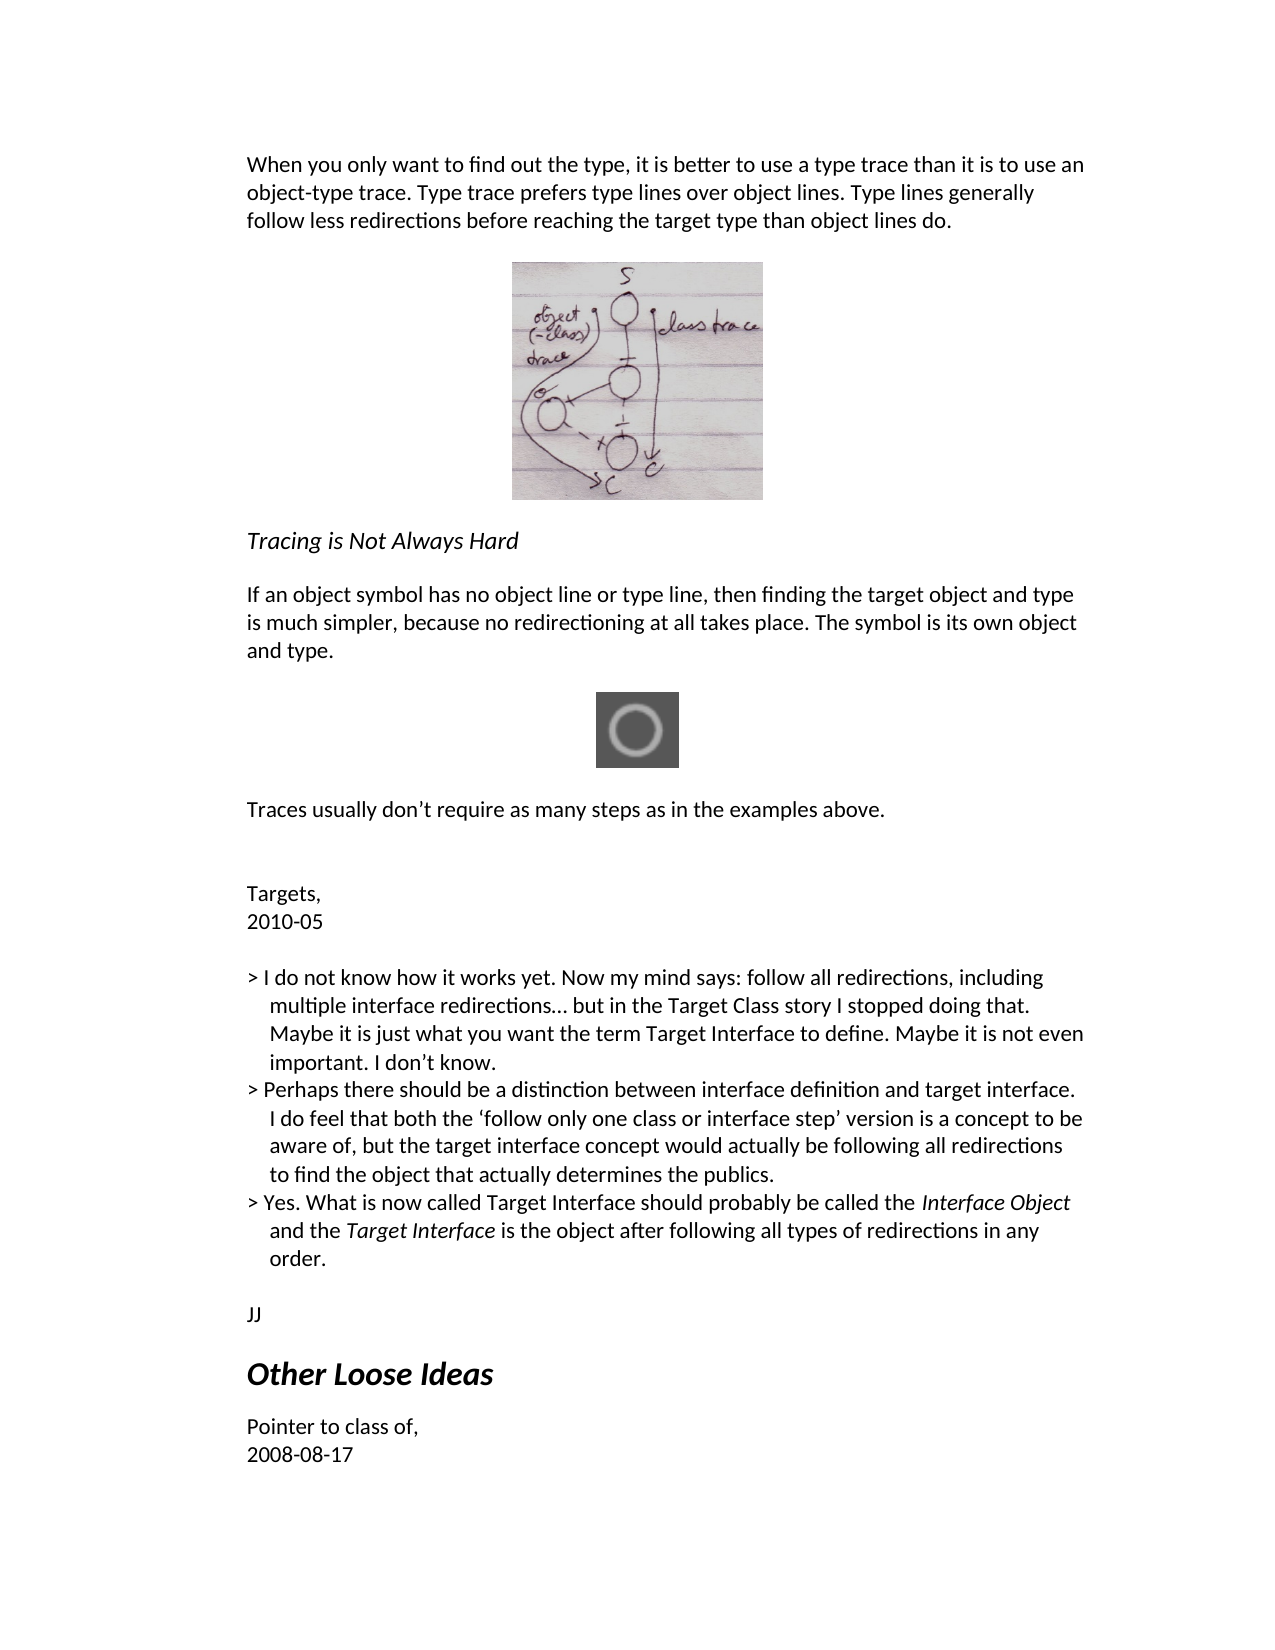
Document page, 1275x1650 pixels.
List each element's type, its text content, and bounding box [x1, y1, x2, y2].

picture [596, 692, 679, 768]
text JJ [247, 1300, 1087, 1328]
subtitle Other Loose Ideas [247, 1353, 1087, 1393]
text Traces usually don’t require as many steps as in the examples above. [247, 795, 1087, 823]
text When you only want to find out the type, it is better to use a type trace than it is to use an object-type trace. Type trace prefers type lines over object lines. Type lines generally follow less redirections before reaching the target type than object lines do. [247, 150, 1087, 234]
text 2008-08-17 [247, 1440, 1087, 1468]
text Targets, [247, 879, 1087, 907]
text 2010-05 [247, 907, 1087, 936]
text inter to class of, [247, 1412, 1087, 1440]
text If an object symbol has no object line or type line, then finding the target object and type is much simpler, because no redirectioning at all takes place. The symbol is its own object and type. [247, 580, 1087, 664]
text > Perhaps there should be a distinction between interface definition and target interface. I do feel that both the ‘follow only one class or interface step’ version is a concept to be aware of, but the target interface concept would actually be following all redirections to find the object that actually determines the publics. [247, 1076, 1087, 1188]
text > Yes. What is now called Target Interface should probably be called the Interface Object and the Target Interface is the object after following all types of redirections in any order. [247, 1188, 1087, 1272]
text > I do not know how it works yet. Now my mind says: follow all redirections, including multiple interface redirections… but in the Target Class story I stopped doing that. Maybe it is just what you want the term Target Interface to define. Maybe it is not even important. I don’t know. [247, 963, 1087, 1076]
subtitle Tracing is Not Always Hard [247, 525, 1087, 555]
picture [512, 262, 763, 500]
